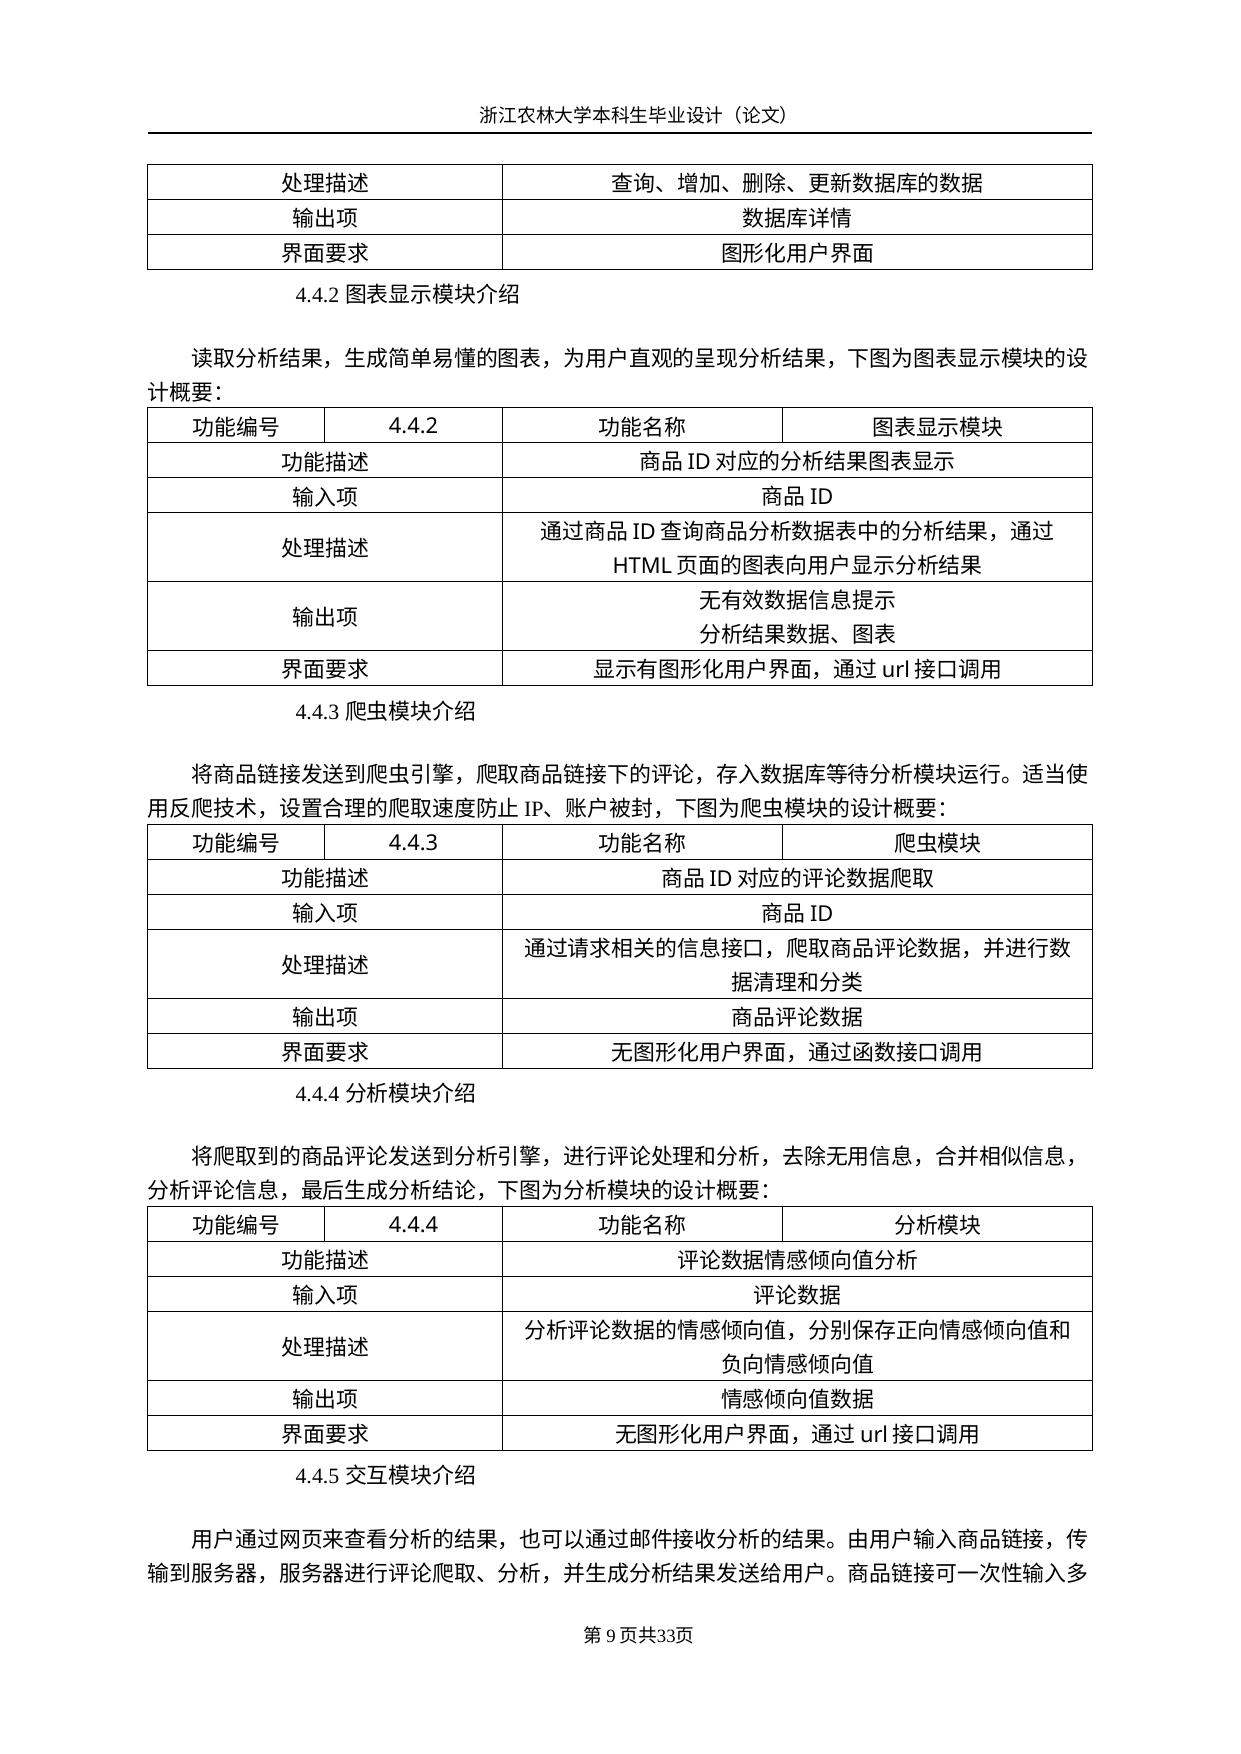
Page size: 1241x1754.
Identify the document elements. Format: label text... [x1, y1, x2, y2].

subtitle 图表显示模块介绍 [295, 276, 1092, 310]
table_cell 商品ID对应的评论数据爬取 [503, 860, 1092, 894]
table_cell 处理描述 [148, 1312, 502, 1380]
table_cell 显示有图形化用户界面，通过url接口调用 [503, 651, 1092, 685]
table_cell 输入项 [148, 895, 502, 929]
table_header 4.4.2 [325, 408, 502, 442]
text 将商品链接发送到爬虫引擎，爬取商品链接下的评论，存入数据库等待分析模块运行。适当使用反爬技术，设置合理的爬取速度防止IP、账户被封，下图为爬虫模块的设计概要： [148, 756, 1092, 824]
table_cell 通过商品ID查询商品分析数据表中的分析结果，通过HTML页面的图表向用户显示分析结果 [503, 513, 1092, 581]
table_cell 处理描述 [148, 165, 502, 199]
table_header 功能名称 [503, 408, 782, 442]
subtitle 爬虫模块介绍 [295, 692, 1092, 726]
table_header 4.4.4 [325, 1207, 502, 1241]
subtitle 分析模块介绍 [295, 1075, 1092, 1109]
table_cell 界面要求 [148, 651, 502, 685]
table_cell 无图形化用户界面，通过url接口调用 [503, 1416, 1092, 1450]
table_cell 无有效数据信息提示 分析结果数据、图表 [503, 582, 1092, 650]
table_cell 输出项 [148, 200, 502, 234]
table_cell 输出项 [148, 582, 502, 650]
table_cell 功能描述 [148, 860, 502, 894]
table_cell 商品ID对应的分析结果图表显示 [503, 443, 1092, 477]
table_header 4.4.3 [325, 825, 502, 859]
text 将爬取到的商品评论发送到分析引擎，进行评论处理和分析，去除无用信息，合并相似信息，分析评论信息，最后生成分析结论，下图为分析模块的设计概要： [148, 1138, 1092, 1206]
table_header 分析模块 [783, 1207, 1092, 1241]
table_cell 界面要求 [148, 235, 502, 269]
table_header 功能名称 [503, 825, 782, 859]
text 读取分析结果，生成简单易懂的图表，为用户直观的呈现分析结果，下图为图表显示模块的设计概要： [148, 339, 1092, 407]
table_cell 界面要求 [148, 1034, 502, 1068]
table_cell 图形化用户界面 [503, 235, 1092, 269]
table_header 功能编号 [148, 408, 324, 442]
table_header 爬虫模块 [783, 825, 1092, 859]
table_cell 输入项 [148, 478, 502, 512]
table_cell 输出项 [148, 999, 502, 1033]
table_cell 功能描述 [148, 443, 502, 477]
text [148, 1521, 1092, 1588]
table_cell 分析评论数据的情感倾向值，分别保存正向情感倾向值和负向情感倾向值 [503, 1312, 1092, 1380]
table_header 功能名称 [503, 1207, 782, 1241]
table_cell 评论数据情感倾向值分析 [503, 1242, 1092, 1276]
table_cell 查询、增加、删除、更新数据库的数据 [503, 165, 1092, 199]
table_cell 处理描述 [148, 930, 502, 998]
subtitle 交互模块介绍 [295, 1457, 1092, 1491]
table_cell 无图形化用户界面，通过函数接口调用 [503, 1034, 1092, 1068]
table_cell 输入项 [148, 1277, 502, 1311]
table_cell 数据库详情 [503, 200, 1092, 234]
table_cell 情感倾向值数据 [503, 1381, 1092, 1415]
table_cell 功能描述 [148, 1242, 502, 1276]
table_header 图表显示模块 [783, 408, 1092, 442]
table_cell 评论数据 [503, 1277, 1092, 1311]
table_header 功能编号 [148, 825, 324, 859]
table_cell 商品评论数据 [503, 999, 1092, 1033]
table_cell 商品ID [503, 895, 1092, 929]
table_cell 处理描述 [148, 513, 502, 581]
table_cell 界面要求 [148, 1416, 502, 1450]
table_header 功能编号 [148, 1207, 324, 1241]
table_cell 通过请求相关的信息接口，爬取商品评论数据，并进行数据清理和分类 [503, 930, 1092, 998]
table_cell 输出项 [148, 1381, 502, 1415]
table_cell 商品ID [503, 478, 1092, 512]
